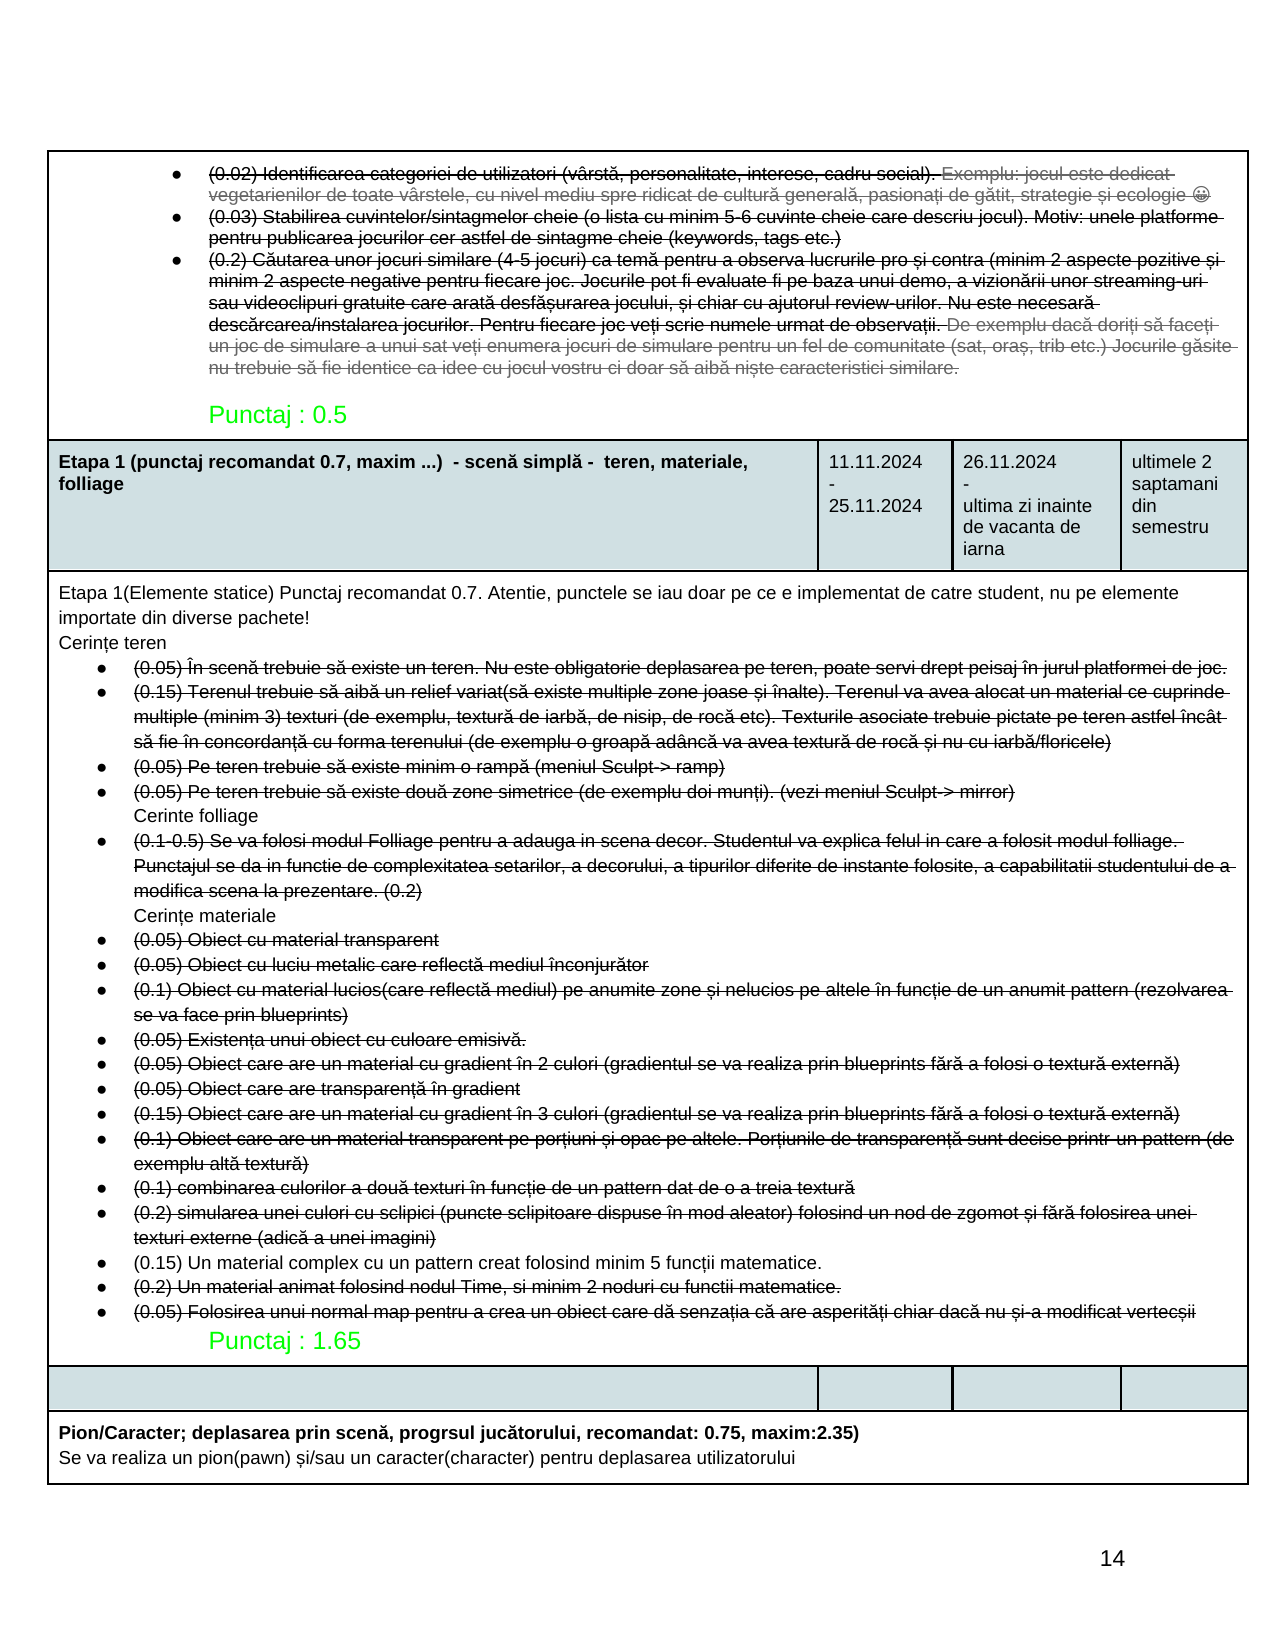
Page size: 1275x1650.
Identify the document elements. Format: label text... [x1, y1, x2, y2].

table_cell Etapa 1 (punctaj recomandat 0.7, maxim ...) - scenă simplă - teren, materiale, folliage [49, 441, 817, 569]
table_cell Etapa 1(Elemente statice) Punctaj recomandat 0.7. Atentie, punctele se iau doar pe ce e implementat de catre student, nu pe elemente importate din diverse pachete! Cerințe teren (0.05) În scenă trebuie să existe un teren. Nu este obligatorie deplasarea pe teren, poate servi drept peisaj în jurul platformei de joc. (0.15) Terenul trebuie să aibă un relief variat(să existe multiple zone joase și înalte). Terenul va avea alocat un material ce cuprinde multiple (minim 3) texturi (de exemplu, textură de iarbă, de nisip, de rocă etc). Texturile asociate trebuie pictate pe teren astfel încât să fie în concordanță cu forma terenului (de exemplu o groapă adâncă va avea textură de rocă și nu cu iarbă/floricele) (0.05) Pe teren trebuie să existe minim o rampă (meniul Sculpt-> ramp) (0.05) Pe teren trebuie să existe două zone simetrice (de exemplu doi munți). (vezi meniul Sculpt-> mirror) Cerinte folliage (0.1-0.5) Se va folosi modul Folliage pentru a adauga in scena decor. Studentul va explica felul in care a folosit modul folliage. Punctajul se da in functie de complexitatea setarilor, a decorului, a tipurilor diferite de instante folosite, a capabilitatii studentului de a modifica scena la prezentare. (0.2) Cerințe materiale (0.05) Obiect cu material transparent (0.05) Obiect cu luciu metalic care reflectă mediul înconjurător (0.1) Obiect cu material lucios(care reflectă mediul) pe anumite zone și nelucios pe altele în funcție de un anumit pattern (rezolvarea se va face prin blueprints) (0.05) Existența unui obiect cu culoare emisivă. (0.05) Obiect care are un material cu gradient în 2 culori (gradientul se va realiza prin blueprints fără a folosi o textură externă) (0.05) Obiect care are transparență în gradient (0.15) Obiect care are un material cu gradient în 3 culori (gradientul se va realiza prin blueprints fără a folosi o textură externă) (0.1) Obiect care are un material transparent pe porțiuni și opac pe altele. Porțiunile de transparență sunt decise printr-un pattern (de exemplu altă textură) (0.1) combinarea culorilor a două texturi în funcție de un pattern dat de o a treia textură (0.2) simularea unei culori cu sclipici (puncte sclipitoare dispuse în mod aleator) folosind un nod de zgomot și fără folosirea unei texturi externe (adică a unei imagini) (0.15) Un material complex cu un pattern creat folosind minim 5 funcții matematice. (0.2) Un material animat folosind nodul Time, si minim 2 noduri cu functii matematice. (0.05) Folosirea unui normal map pentru a crea un obiect care dă senzația că are asperități chiar dacă nu și-a modificat vertecșii Punctaj : 1.65 [49, 572, 1247, 1365]
table_cell [819, 1367, 951, 1409]
table_cell ultimele 2 saptamani din semestru [1122, 441, 1247, 569]
table_cell 11.11.2024 - 25.11.2024 [819, 441, 951, 569]
table_cell [1122, 1367, 1247, 1409]
table_cell [49, 1367, 817, 1409]
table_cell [49, 152, 1247, 439]
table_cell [49, 1412, 1247, 1483]
table_cell [954, 1367, 1120, 1409]
table_cell 26.11.2024 - ultima zi inainte de vacanta de iarna [954, 441, 1120, 569]
